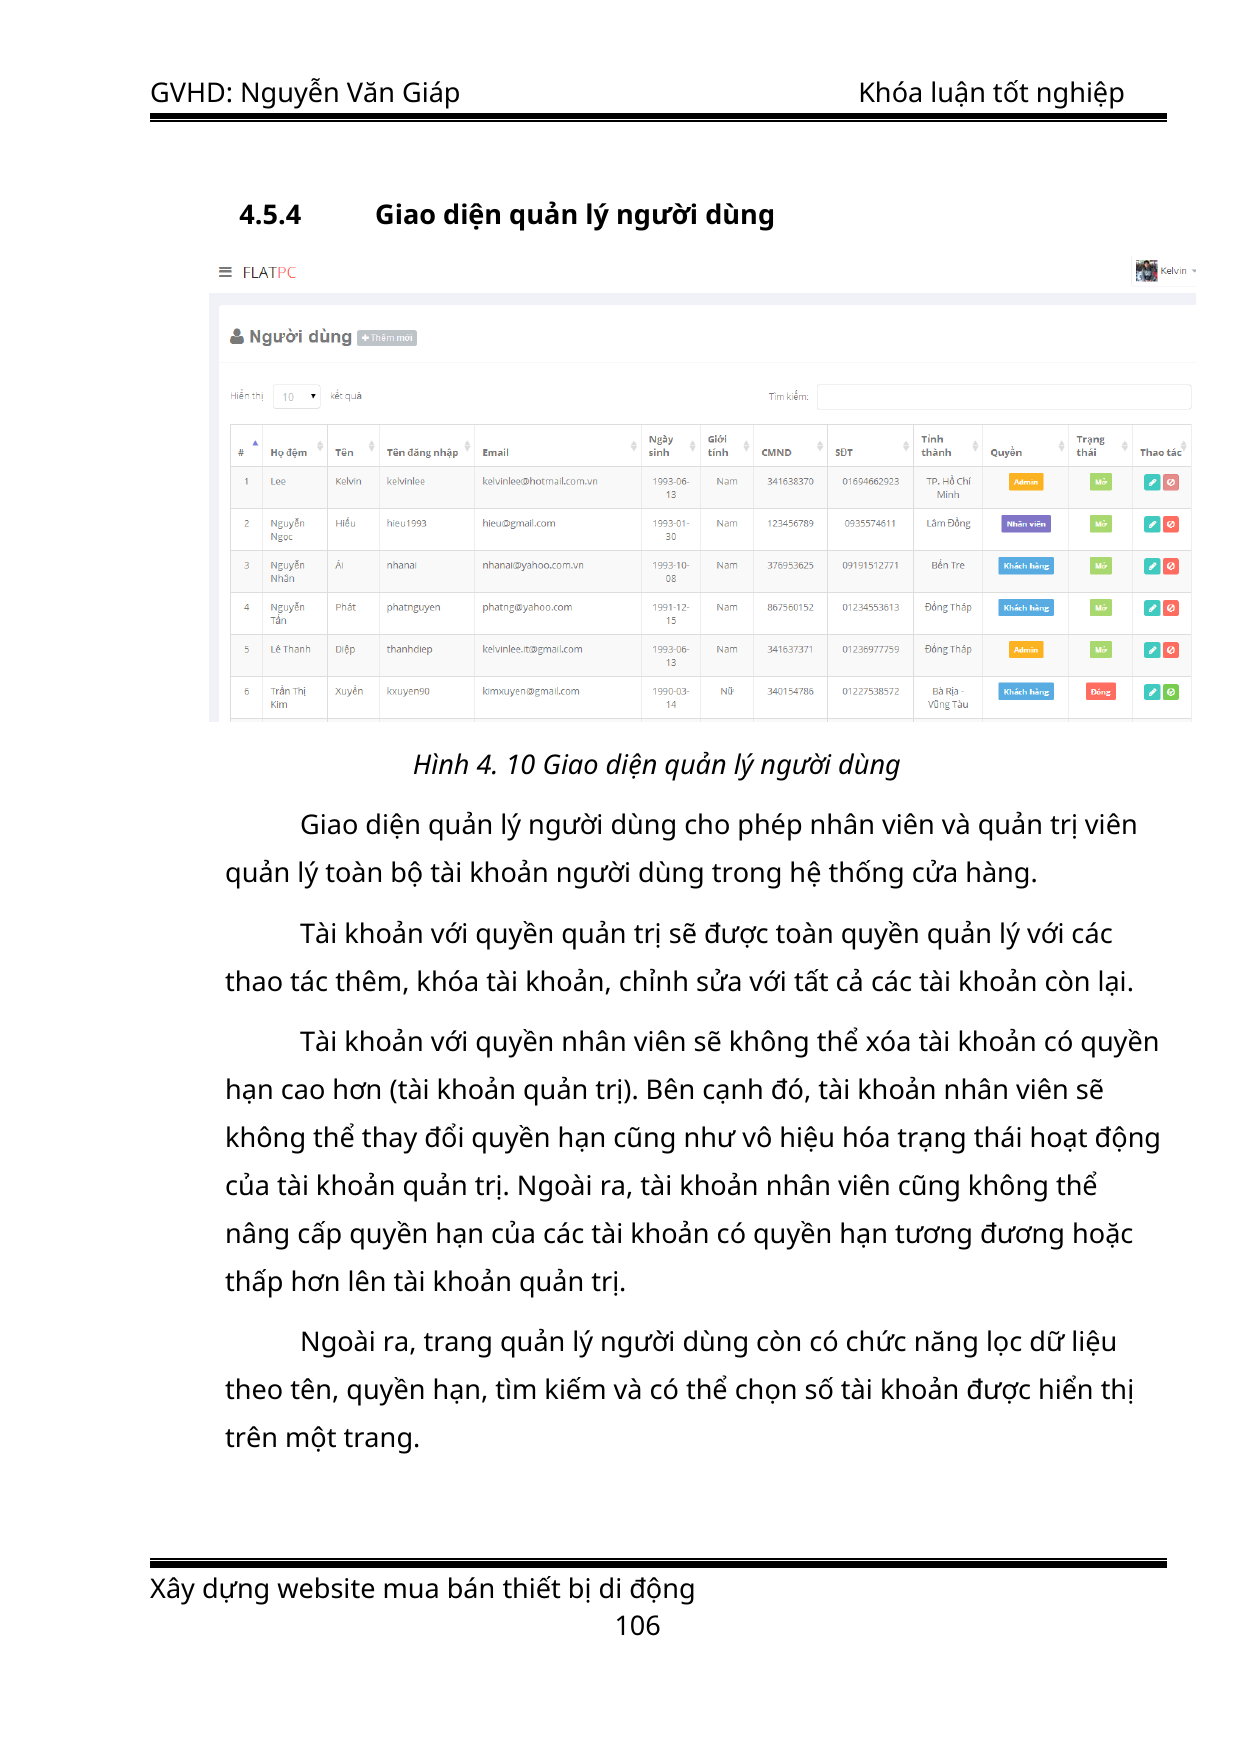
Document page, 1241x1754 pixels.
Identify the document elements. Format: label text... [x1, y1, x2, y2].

text Tài khoản với quyền quản trị sẽ được toàn quyền quản lý với các thao tác thêm, khóa tài khoản, chỉnh sửa với tất cả các tài khoản còn lại. [225, 914, 1167, 999]
text Ngoài ra, trang quản lý người dùng còn có chức năng lọc dữ liệu theo tên, quyền hạn, tìm kiếm và có thể chọn số tài khoản được hiển thị trên một trang. [225, 1322, 1167, 1455]
text Giao diện quản lý người dùng cho phép nhân viên và quản trị viên quản lý toàn bộ tài khoản người dùng trong hệ thống cửa hàng. [225, 806, 1167, 891]
picture [209, 256, 1197, 722]
text Hình 4. 10 Giao diện quản lý người dùng [150, 745, 1167, 782]
subtitle Giao diện quản lý người dùng [239, 196, 1167, 233]
text Tài khoản với quyền nhân viên sẽ không thể xóa tài khoản có quyền hạn cao hơn (tài khoản quản trị). Bên cạnh đó, tài khoản nhân viên sẽ không thể thay đổi quyền hạn cũng như vô hiệu hóa trạng thái hoạt động của tài khoản quản trị. Ngoài ra, tài khoản nhân viên cũng không thể nâng cấp quyền hạn của các tài khoản có quyền hạn tương đương hoặc thấp hơn lên tài khoản quản trị. [225, 1022, 1167, 1299]
